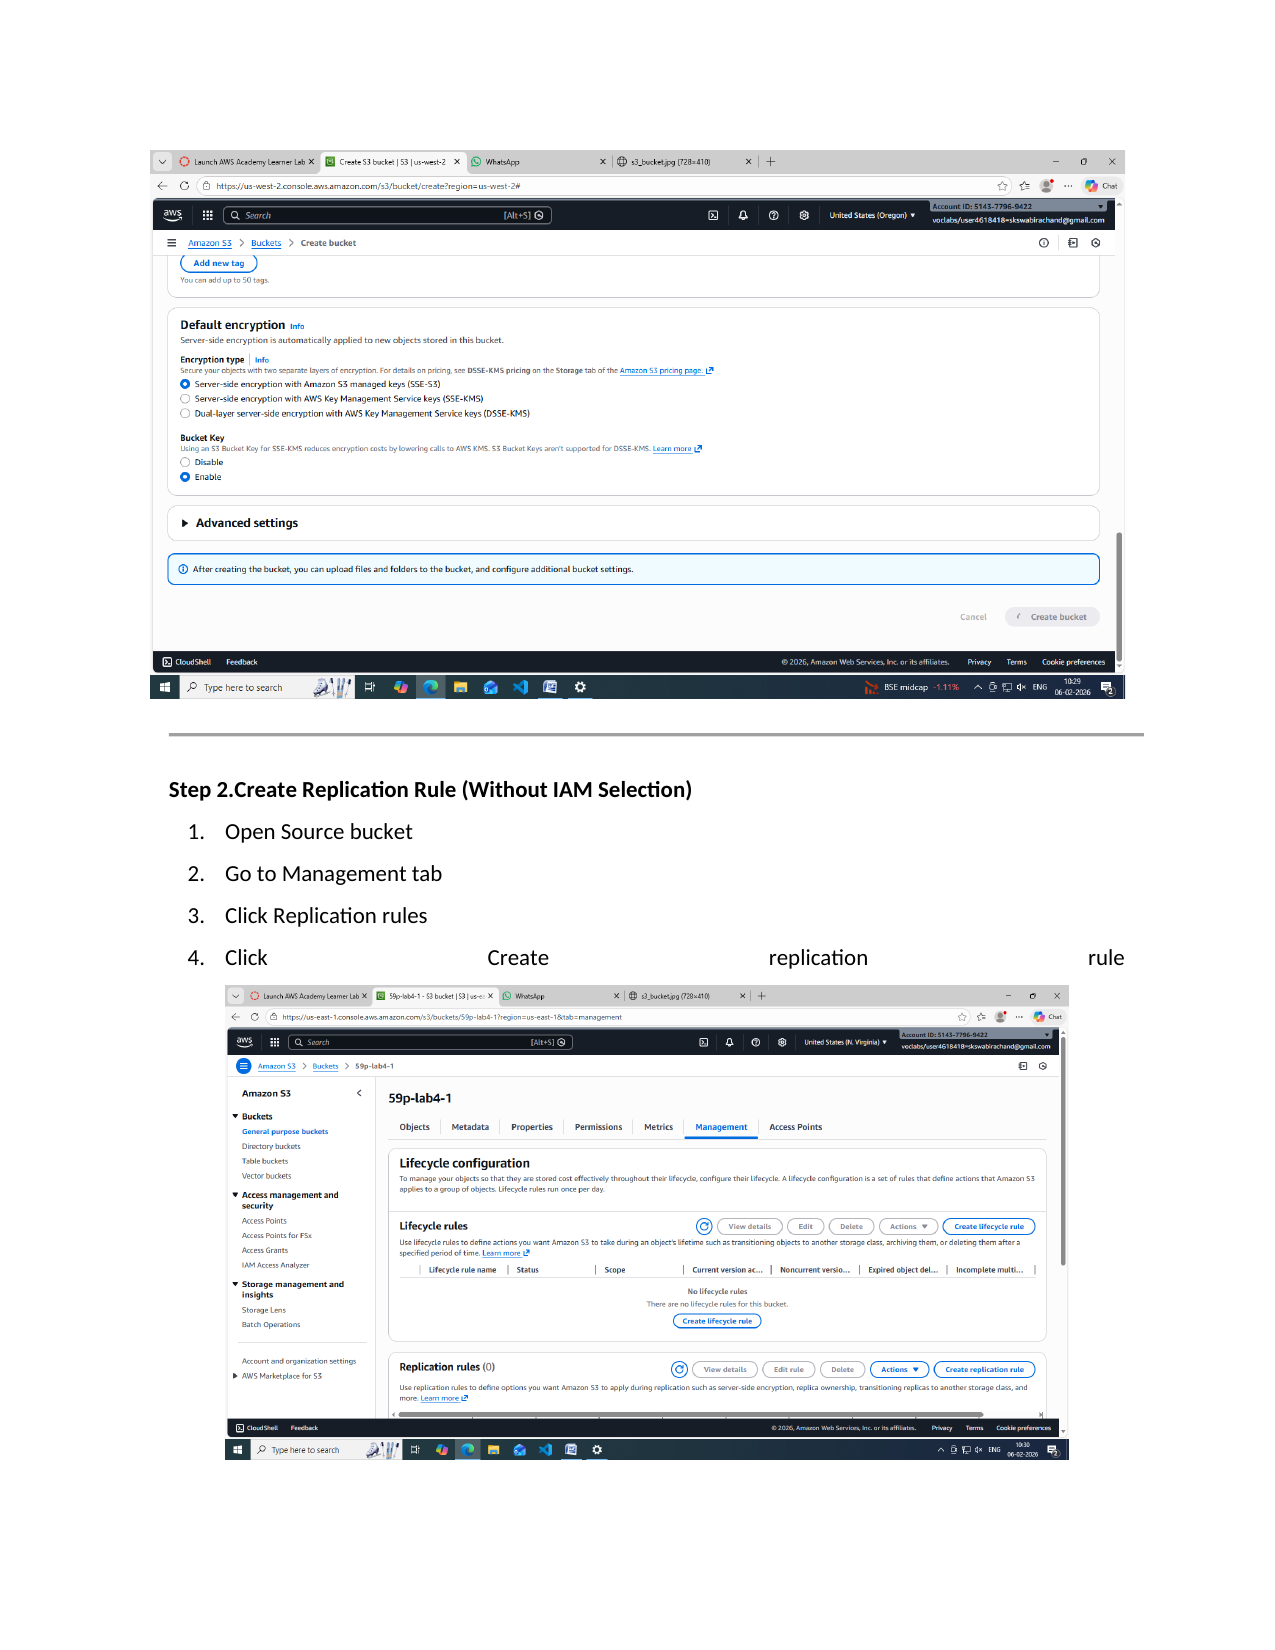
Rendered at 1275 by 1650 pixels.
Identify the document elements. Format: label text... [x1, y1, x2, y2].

list Step 2.Create Replication Rule (Without IAM Selection) [169, 775, 1125, 803]
picture [225, 985, 1069, 1460]
picture [150, 150, 1125, 699]
list Open Source bucket [187, 817, 1125, 845]
list Click Replication rules [187, 901, 1125, 929]
list Go to Management tab [187, 859, 1125, 887]
